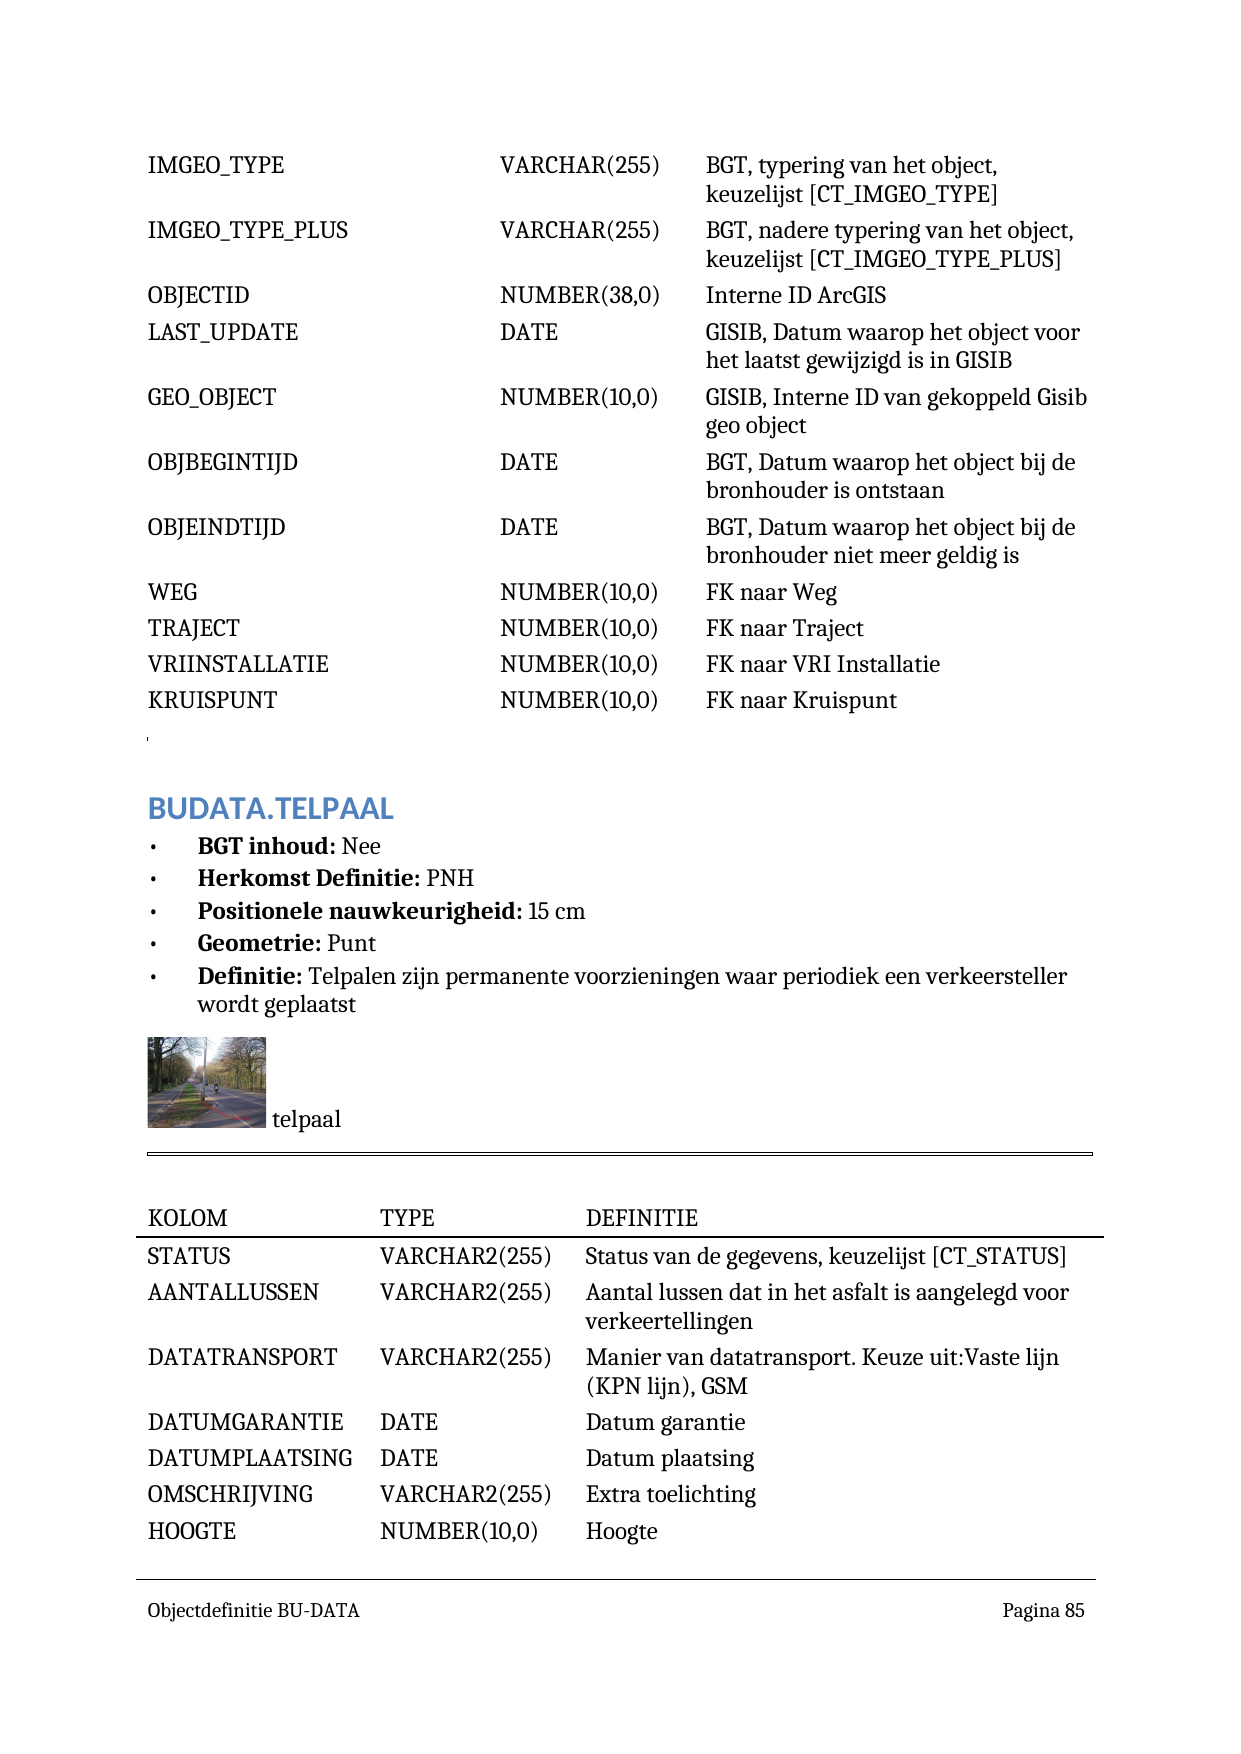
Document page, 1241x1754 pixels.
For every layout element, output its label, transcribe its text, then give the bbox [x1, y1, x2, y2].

text telpaal [148, 1038, 1093, 1134]
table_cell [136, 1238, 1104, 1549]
list BGT inhoud: Nee [148, 832, 1093, 860]
list Definitie: Telpalen zijn permanente voorzieningen waar periodiek een verkeersteller wordt geplaatst [148, 962, 1093, 1019]
list Herkomst Definitie: PNH [148, 864, 1093, 893]
list Geometrie: Punt [148, 929, 1093, 958]
picture [147, 1037, 267, 1128]
list Positionele nauwkeurigheid: 15 cm [148, 897, 1093, 925]
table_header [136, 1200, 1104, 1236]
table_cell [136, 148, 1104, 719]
subtitle BUDATA.TELPAAL [148, 787, 1093, 828]
